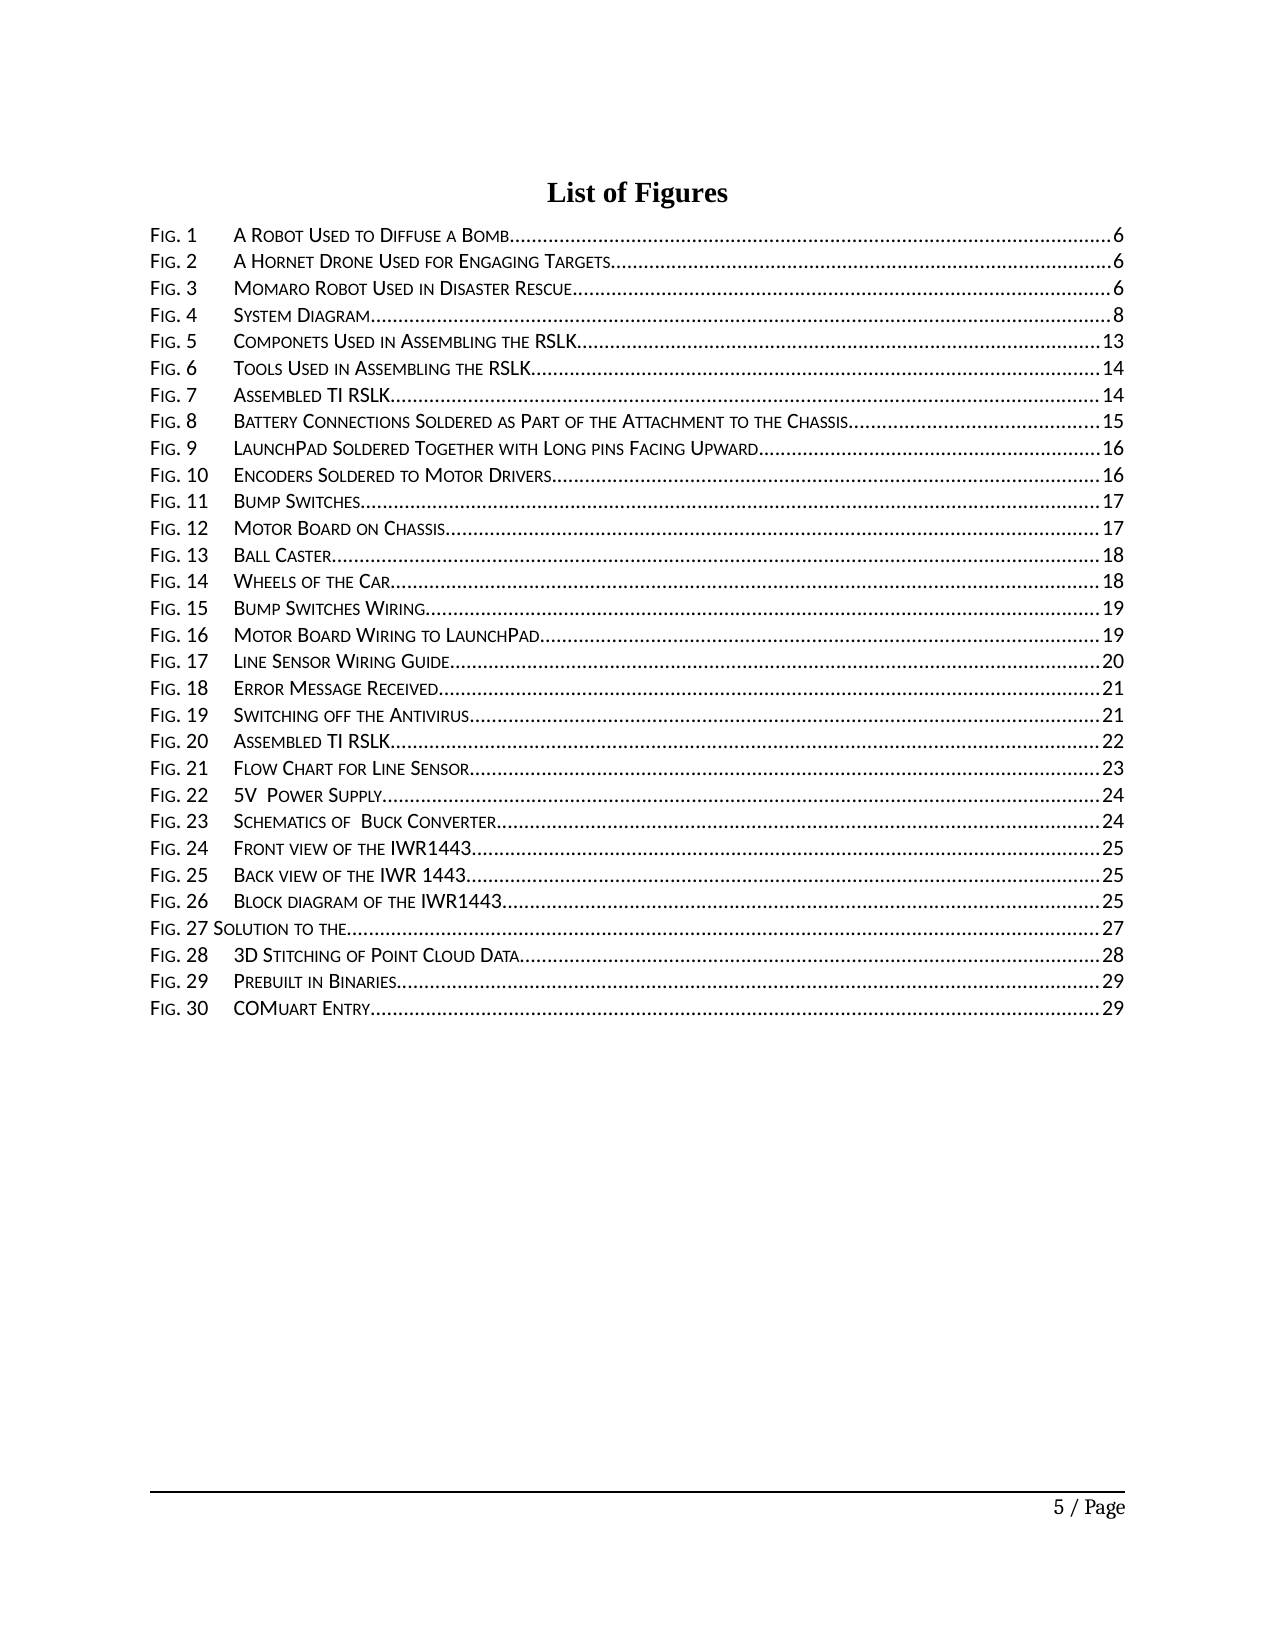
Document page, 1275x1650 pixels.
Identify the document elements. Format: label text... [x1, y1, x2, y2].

text Fig. 20 Assembled TI RSLK 22 [150, 728, 1125, 754]
text Fig. 14 Wheels of the Car 18 [150, 568, 1125, 594]
text List of Figures [150, 175, 1125, 208]
text Fig. 15 Bump Switches Wiring 19 [150, 594, 1125, 621]
text Fig. 18 Error Message Received 21 [150, 674, 1125, 701]
text Fig. 12 Motor Board on Chassis 17 [150, 514, 1125, 541]
text Fig. 24 Front view of the IWR1443 25 [150, 834, 1125, 861]
text Fig. 26 Block diagram of the IWR1443 25 [150, 888, 1125, 914]
text Fig. 28 3D Stitching of Point Cloud Data 28 [150, 941, 1125, 968]
text Fig. 8 Battery Connections Soldered as Part of the Attachment to the Chassis 15 [150, 408, 1125, 434]
text Fig. 3 Momaro Robot Used in Disaster Rescue 6 [150, 274, 1125, 301]
text Fig. 17 Line Sensor Wiring Guide 20 [150, 648, 1125, 674]
text Fig. 1 A Robot Used to Diffuse a Bomb 6 [150, 221, 1125, 248]
text Fig. 23 Schematics of Buck Converter 24 [150, 808, 1125, 834]
text Fig. 2 A Hornet Drone Used for Engaging Targets 6 [150, 248, 1125, 274]
text Fig. 29 Prebuilt in Binaries 29 [150, 968, 1125, 994]
text Fig. 4 System Diagram. 8 [150, 301, 1125, 328]
text Fig. 11 Bump Switches 17 [150, 488, 1125, 514]
text Fig. 27 Solution to the 27 [150, 914, 1125, 941]
text Fig. 10 Encoders Soldered to Motor Drivers. 16 [150, 461, 1125, 488]
text Fig. 5 Componets Used in Assembling the RSLK 13 [150, 328, 1125, 354]
text Fig. 9 LaunchPad Soldered Together with Long pins Facing Upward. 16 [150, 434, 1125, 461]
text Fig. 6 Tools Used in Assembling the RSLK 14 [150, 354, 1125, 381]
text Fig. 25 Back view of the IWR 1443 25 [150, 861, 1125, 888]
text Fig. 13 Ball Caster 18 [150, 541, 1125, 568]
text Fig. 16 Motor Board Wiring to LaunchPad 19 [150, 621, 1125, 648]
text Fig. 30 COMuart Entry 29 [150, 994, 1125, 1021]
text Fig. 22 5V Power Supply 24 [150, 781, 1125, 808]
text Fig. 19 Switching off the Antivirus 21 [150, 701, 1125, 728]
text Fig. 21 Flow Chart for Line Sensor 23 [150, 754, 1125, 781]
text Fig. 7 Assembled TI RSLK 14 [150, 381, 1125, 408]
